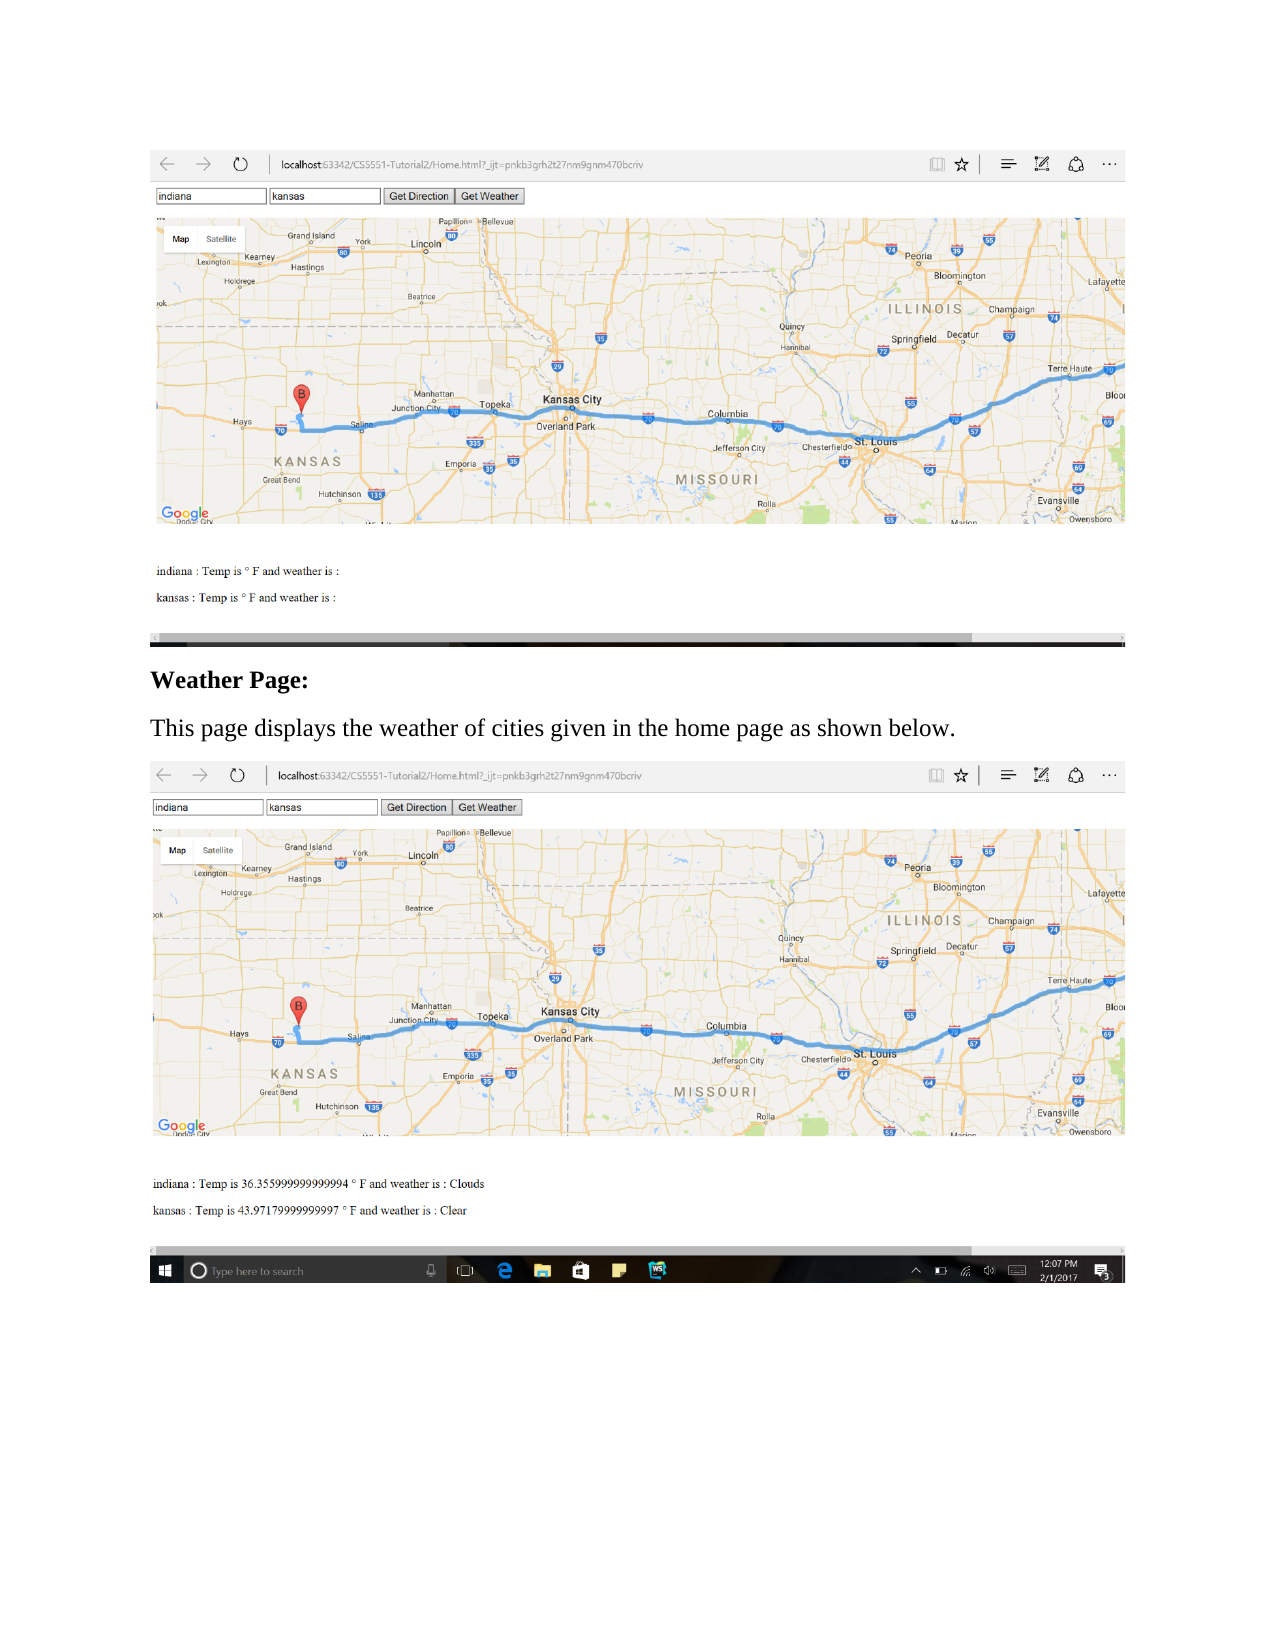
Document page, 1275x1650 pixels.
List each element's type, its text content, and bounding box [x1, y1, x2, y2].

text This page displays the weather of cities given in the home page as shown below. [150, 713, 1125, 742]
picture [150, 150, 1125, 647]
text Weather Page: [150, 666, 1125, 694]
picture [150, 761, 1125, 1283]
